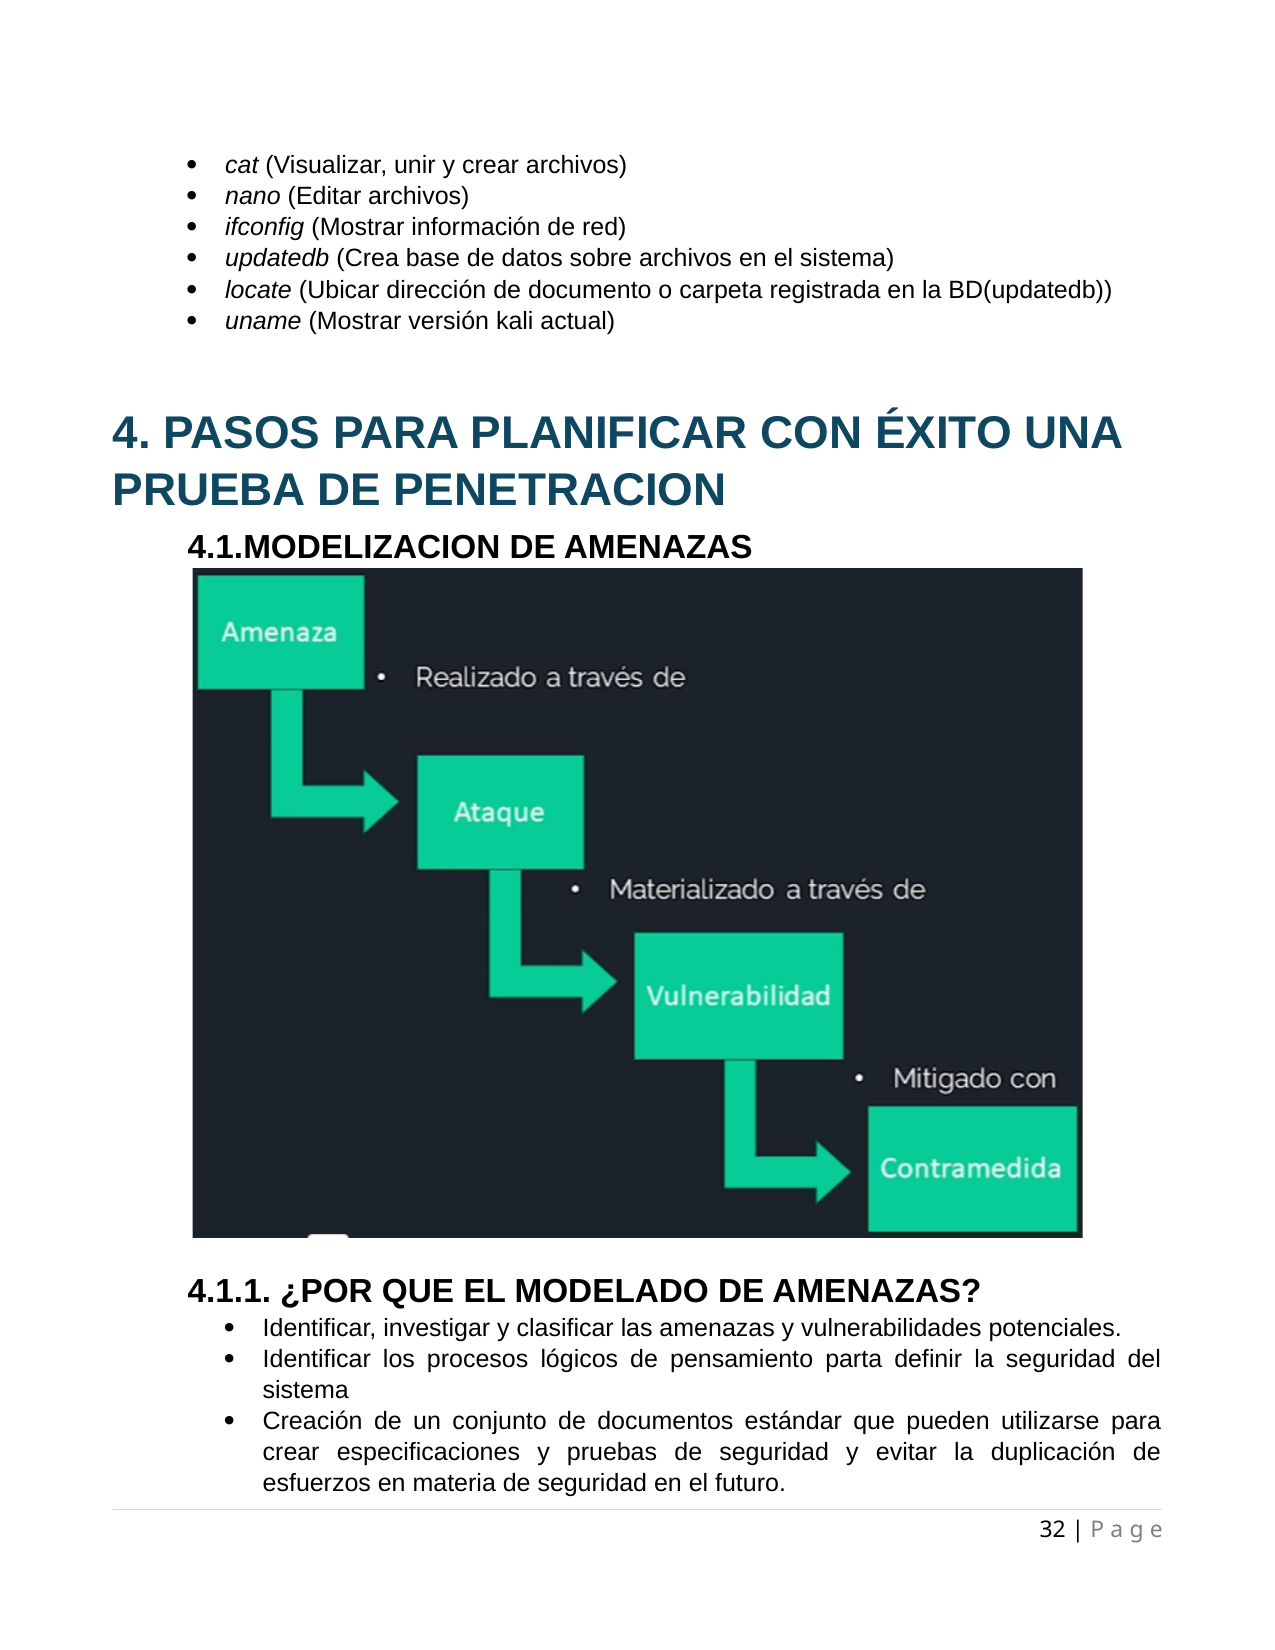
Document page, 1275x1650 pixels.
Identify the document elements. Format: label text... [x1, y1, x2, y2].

picture [192, 568, 1083, 1238]
list cat (Visualizar, unir y crear archivos) [187, 150, 1162, 179]
text 4.1.1. ¿POR QUE EL MODELADO DE AMENAZAS? [112, 1271, 1162, 1309]
list updatedb (Crea base de datos sobre archivos en el sistema) [187, 243, 1162, 272]
list Creación de un conjunto de documentos estándar que pueden utilizarse para crear especificaciones y pruebas de seguridad y evitar la duplicación de esfuerzos en materia de seguridad en el futuro. [225, 1406, 1162, 1497]
subtitle 4. PASOS PARA PLANIFICAR CON ÉXITO UNA PRUEBA DE PENETRACION [112, 405, 1162, 515]
list Identificar los procesos lógicos de pensamiento parta definir la seguridad del sistema [225, 1344, 1162, 1404]
list ifconfig (Mostrar información de red) [187, 212, 1162, 241]
list uname (Mostrar versión kali actual) [187, 306, 1162, 334]
text 4.1.MODELIZACION DE AMENAZAS [112, 527, 1162, 566]
list nano (Editar archivos) [187, 181, 1162, 210]
list locate (Ubicar dirección de documento o carpeta registrada en la BD(updatedb)) [187, 274, 1162, 303]
list Identificar, investigar y clasificar las amenazas y vulnerabilidades potenciales. [225, 1313, 1162, 1341]
